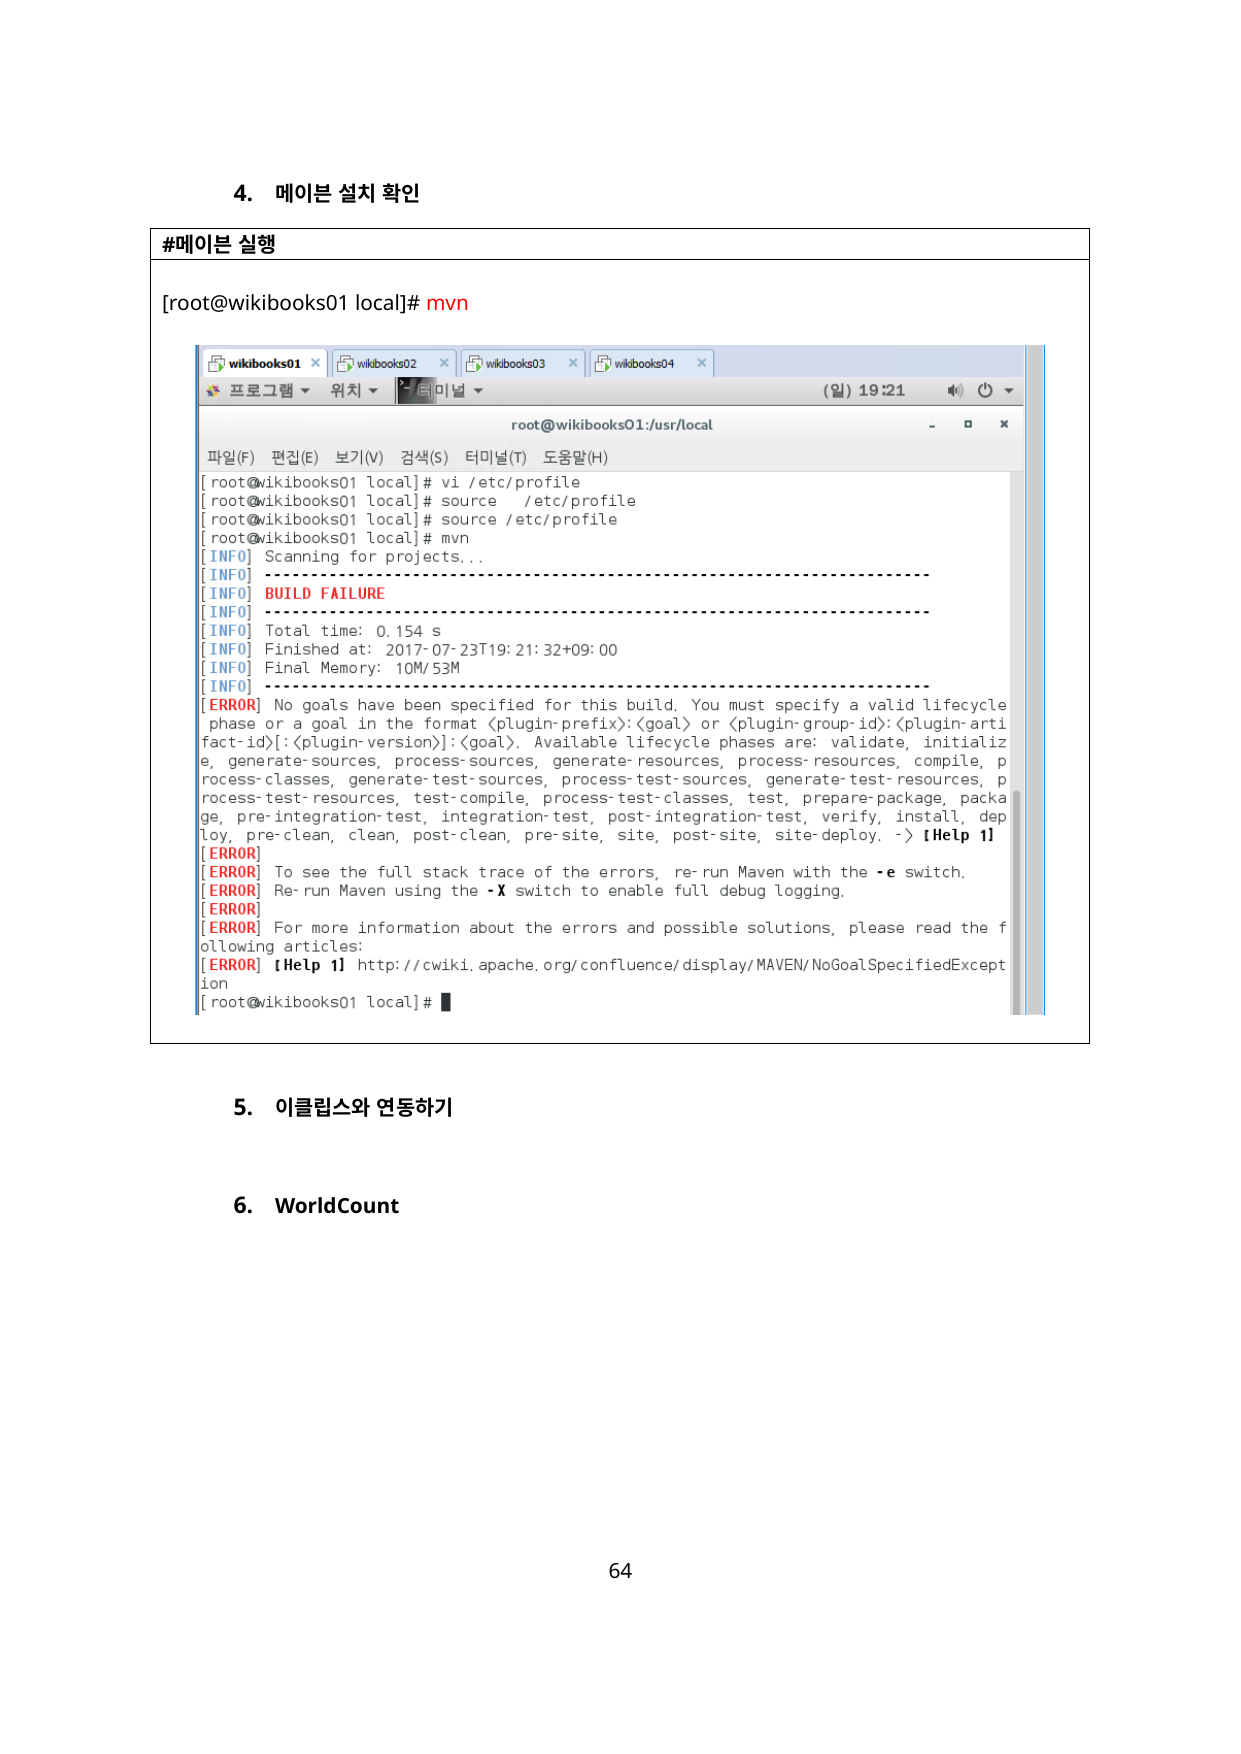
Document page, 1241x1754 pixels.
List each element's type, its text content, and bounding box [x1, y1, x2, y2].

table_header #메이븐 실행 [151, 229, 1089, 259]
picture [195, 345, 1045, 1015]
list 메이븐 설치 확인 [233, 177, 1090, 208]
table_cell [root@wikibooks01 local]# mvn [151, 260, 1089, 1043]
list WorldCount [233, 1189, 1090, 1220]
list 이클립스와 연동하기 [233, 1091, 1090, 1122]
